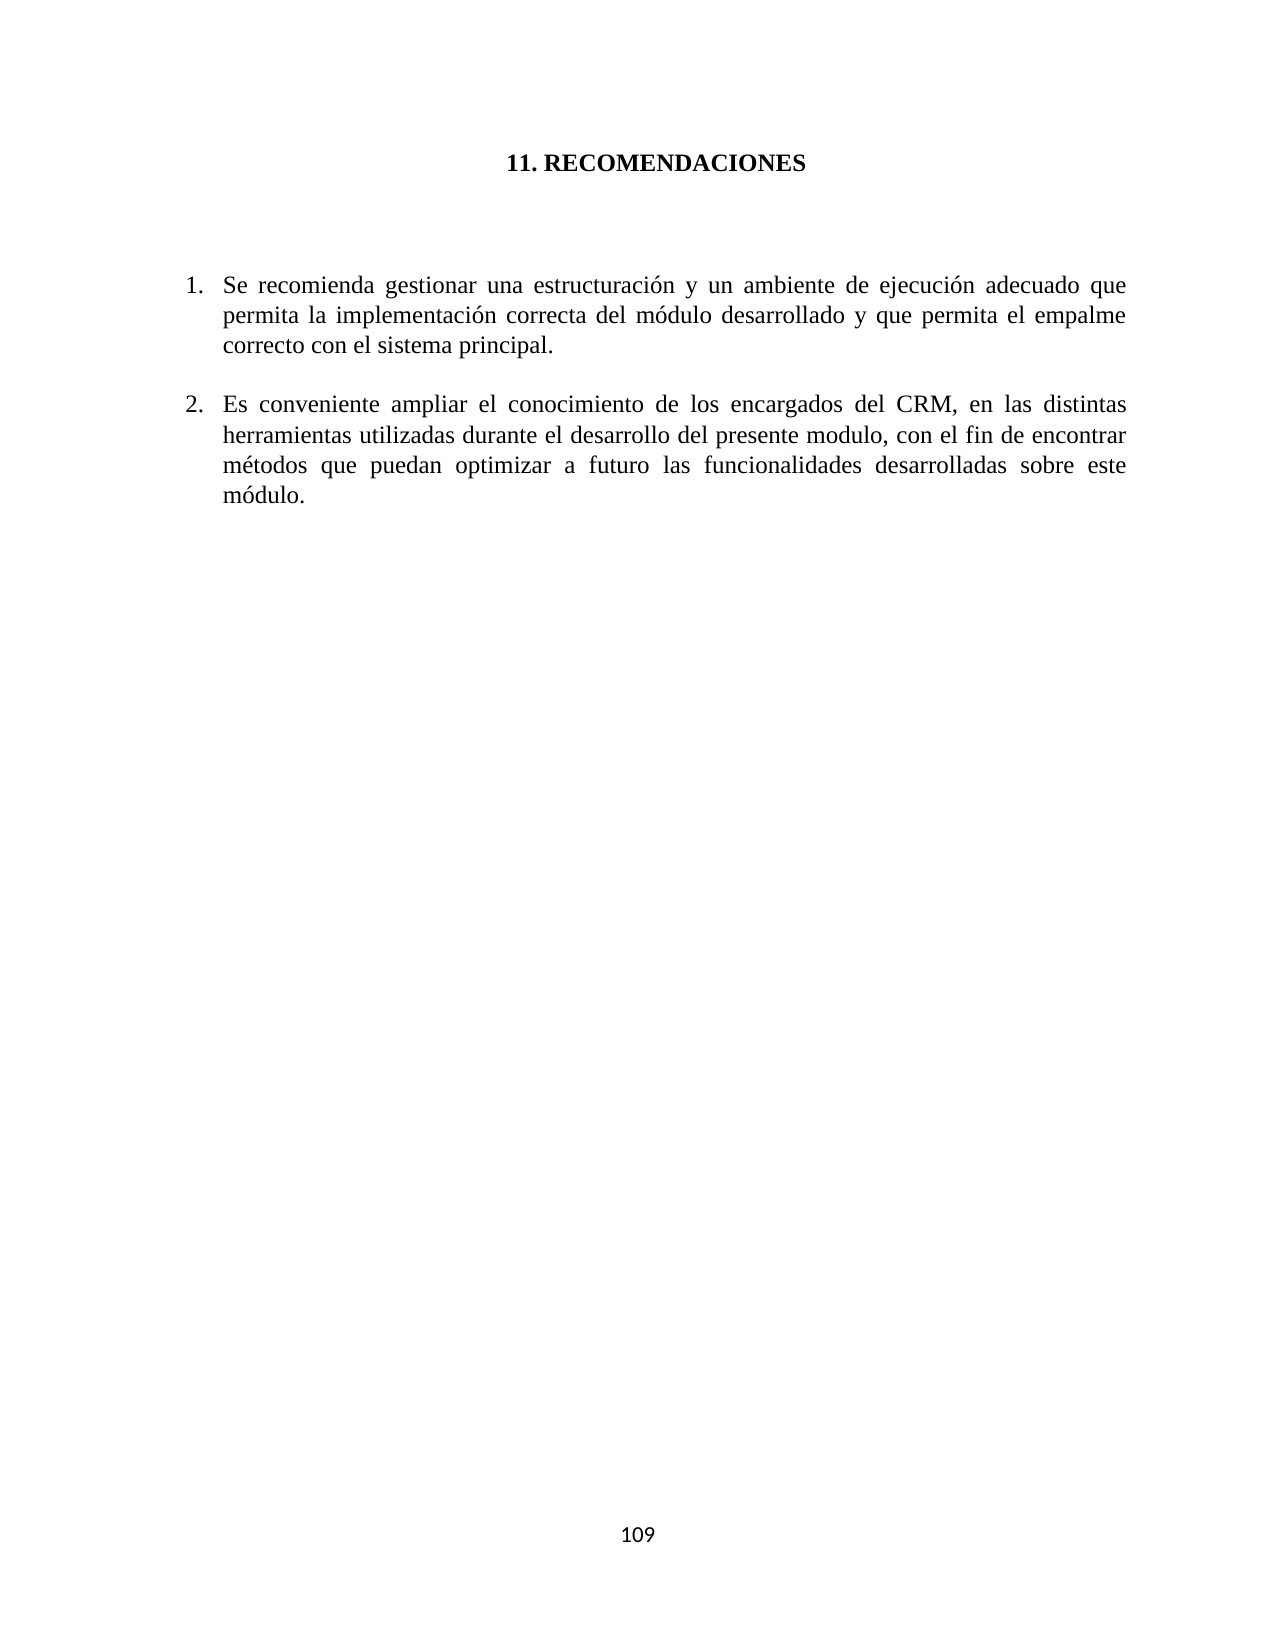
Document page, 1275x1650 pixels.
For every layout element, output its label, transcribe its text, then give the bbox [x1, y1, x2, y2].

list Es conveniente ampliar el conocimiento de los encargados del CRM, en las distintas herramientas utilizadas durante el desarrollo del presente modulo, con el fin de encontrar métodos que puedan optimizar a futuro las funcionalidades desarrolladas sobre este módulo. [185, 389, 1127, 509]
list Se recomienda gestionar una estructuración y un ambiente de ejecución adecuado que permita la implementación correcta del módulo desarrollado y que permita el empalme correcto con el sistema principal. [185, 270, 1127, 359]
subtitle RECOMENDACIONES [185, 148, 1127, 176]
